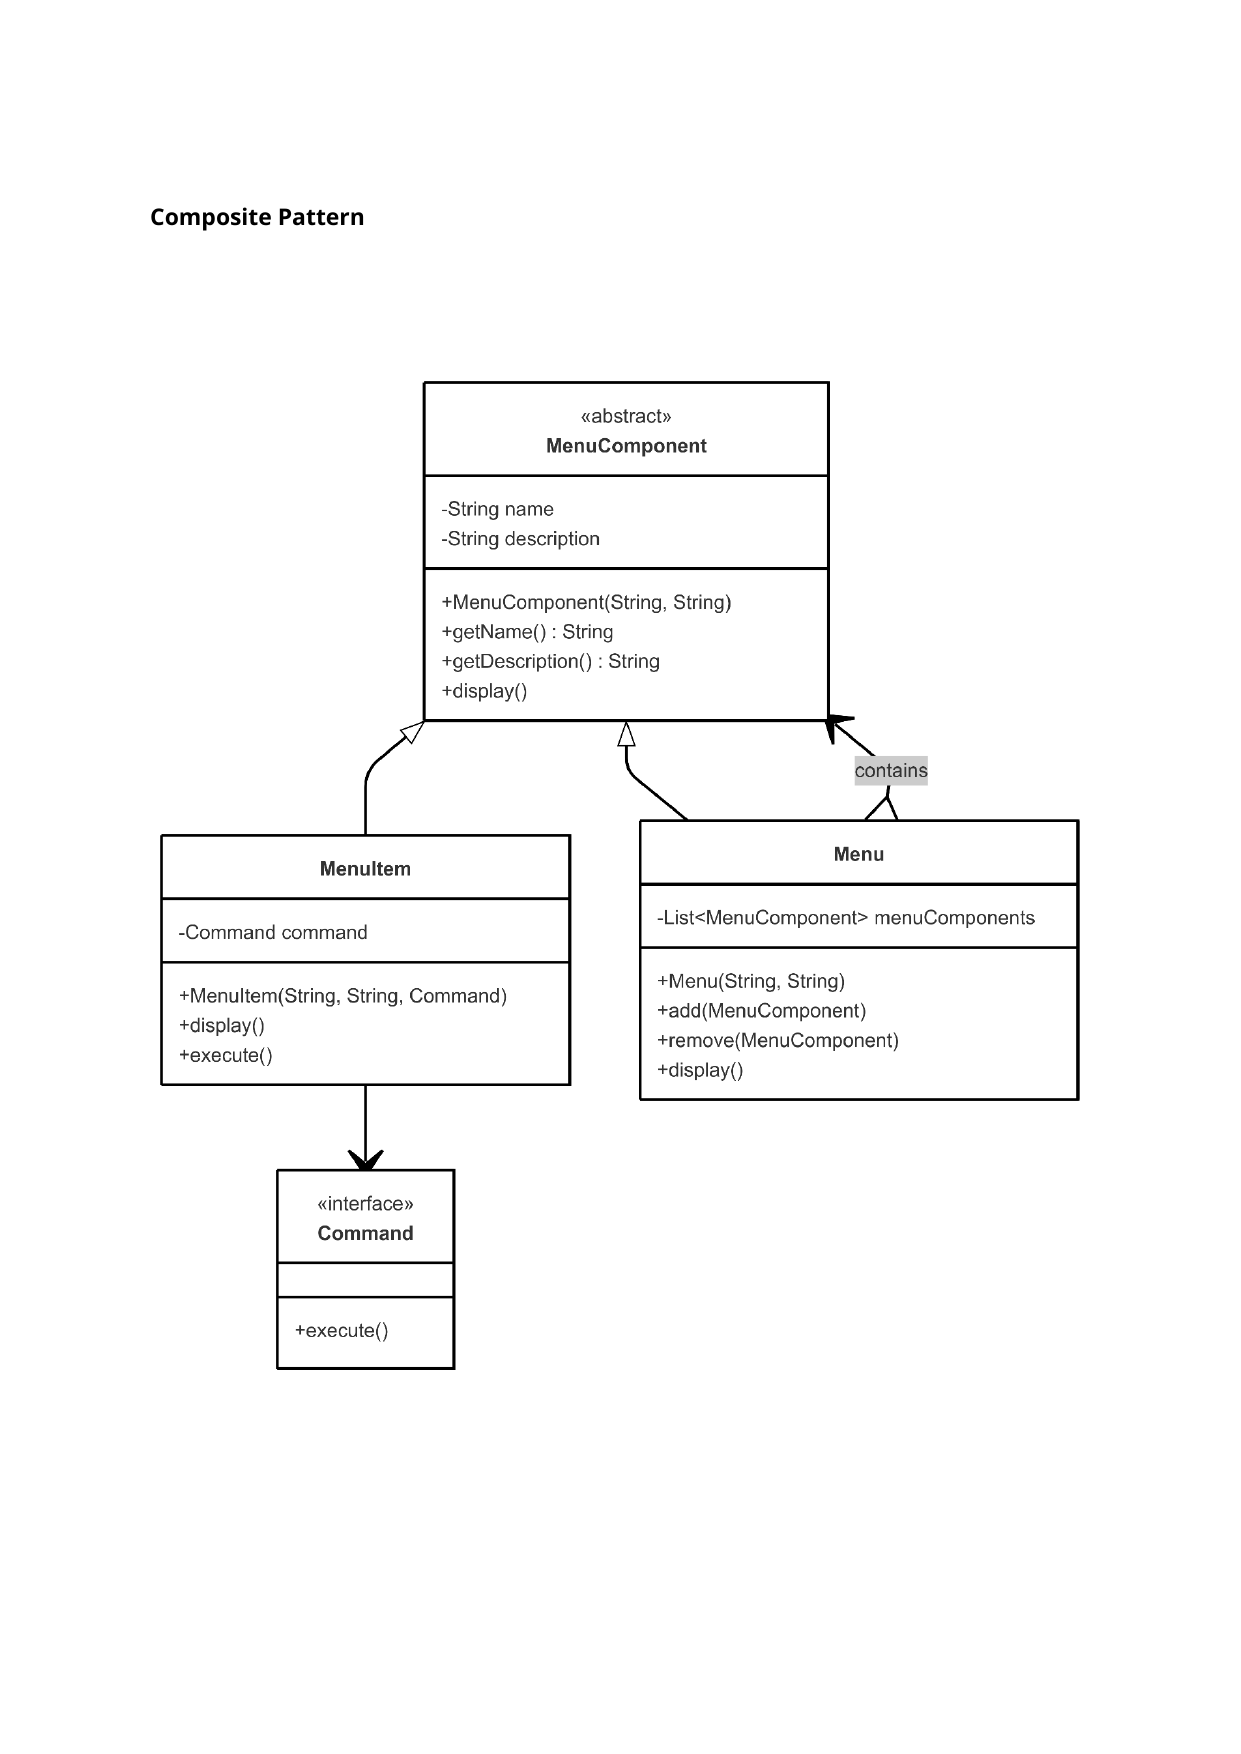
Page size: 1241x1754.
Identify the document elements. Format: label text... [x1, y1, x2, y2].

text Composite Pattern [150, 200, 1090, 232]
picture [150, 371, 1091, 1382]
